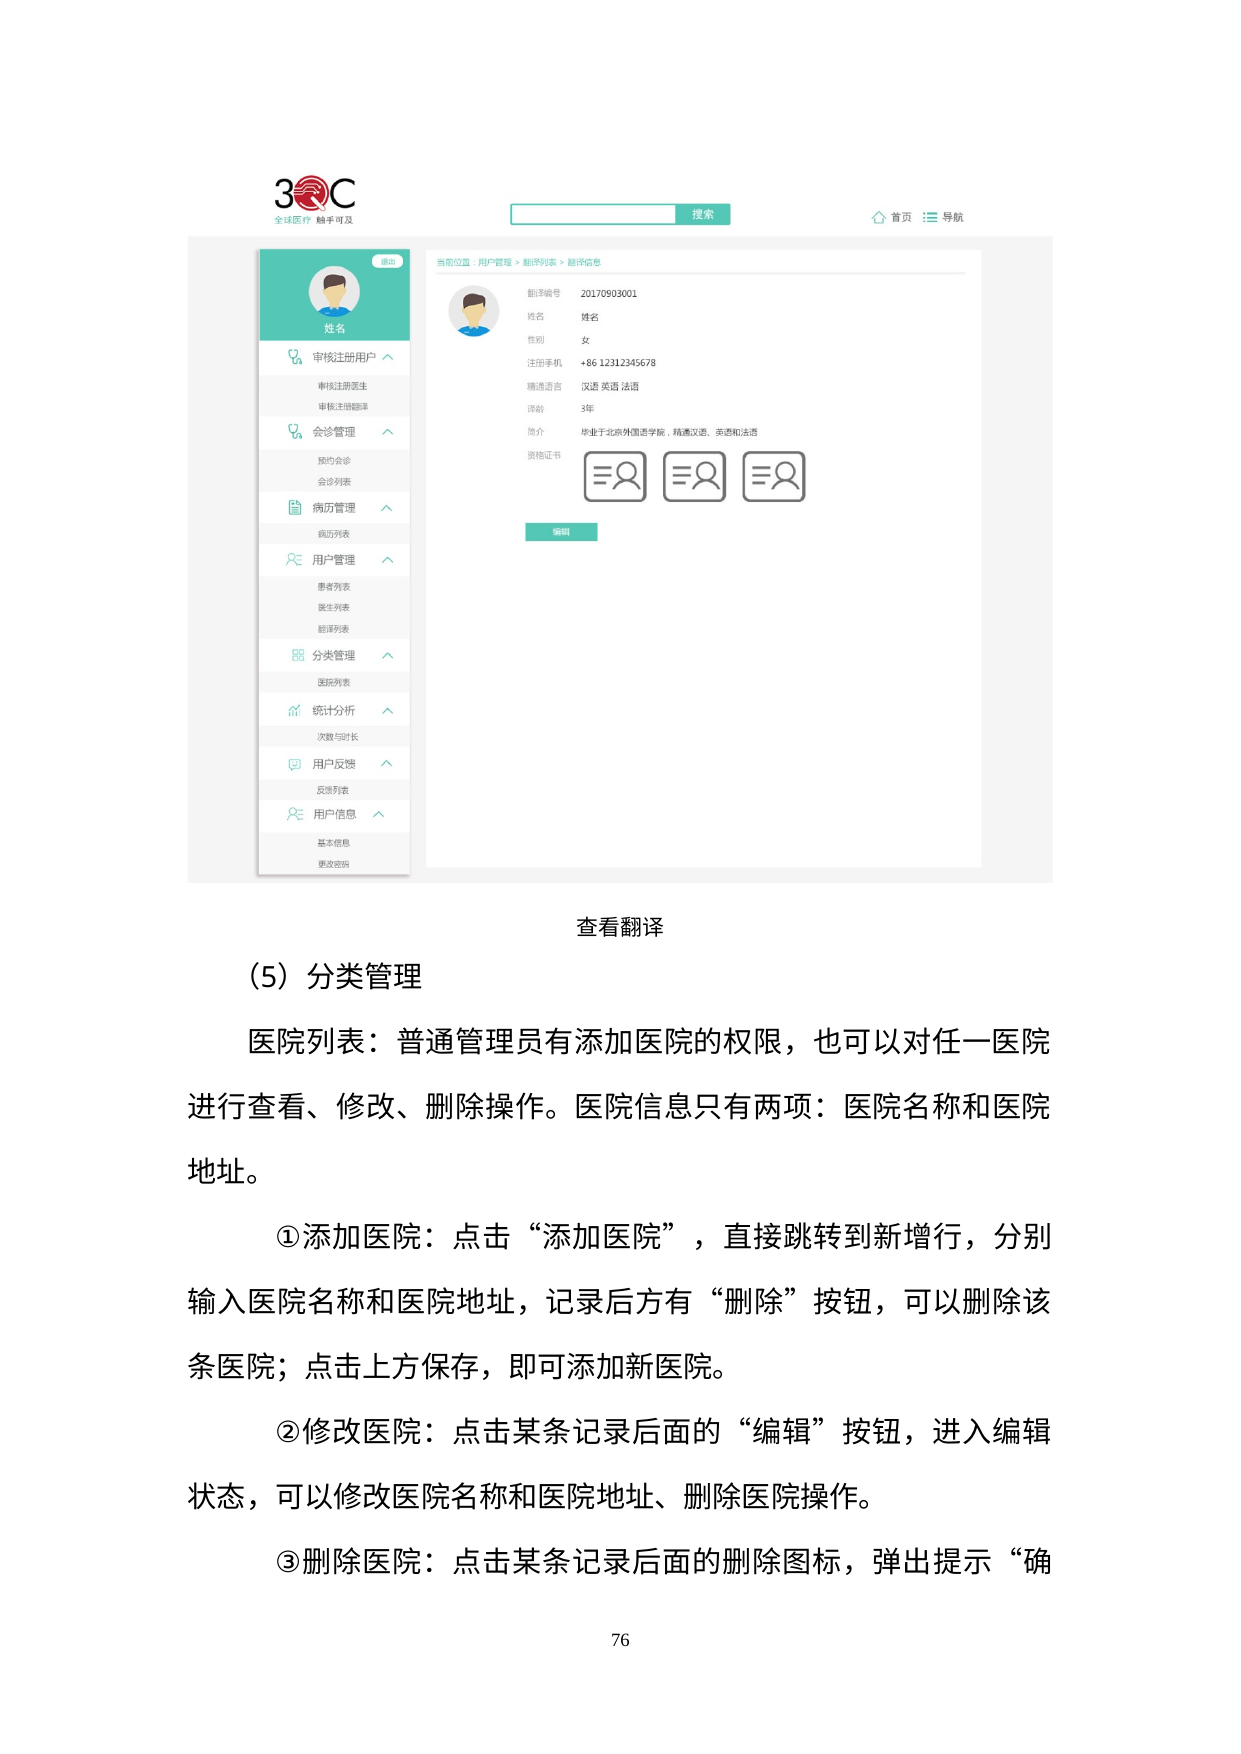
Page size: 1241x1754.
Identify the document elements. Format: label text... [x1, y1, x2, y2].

text ②修改医院：点击某条记录后面的“编辑”按钮，进入编辑状态，可以修改医院名称和医院地址、删除医院操作。 [187, 1397, 1053, 1527]
text ①添加医院：点击“添加医院”，直接跳转到新增行，分别输入医院名称和医院地址，记录后方有“删除”按钮，可以删除该条医院；点击上方保存，即可添加新医院。 [187, 1202, 1053, 1397]
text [187, 1527, 1053, 1592]
picture [187, 162, 1053, 883]
text 医院列表：普通管理员有添加医院的权限，也可以对任一医院进行查看、修改、删除操作。医院信息只有两项：医院名称和医院地址。 [187, 1007, 1053, 1202]
text 查看翻译 [187, 909, 1053, 942]
text （5）分类管理 [187, 942, 1053, 1007]
